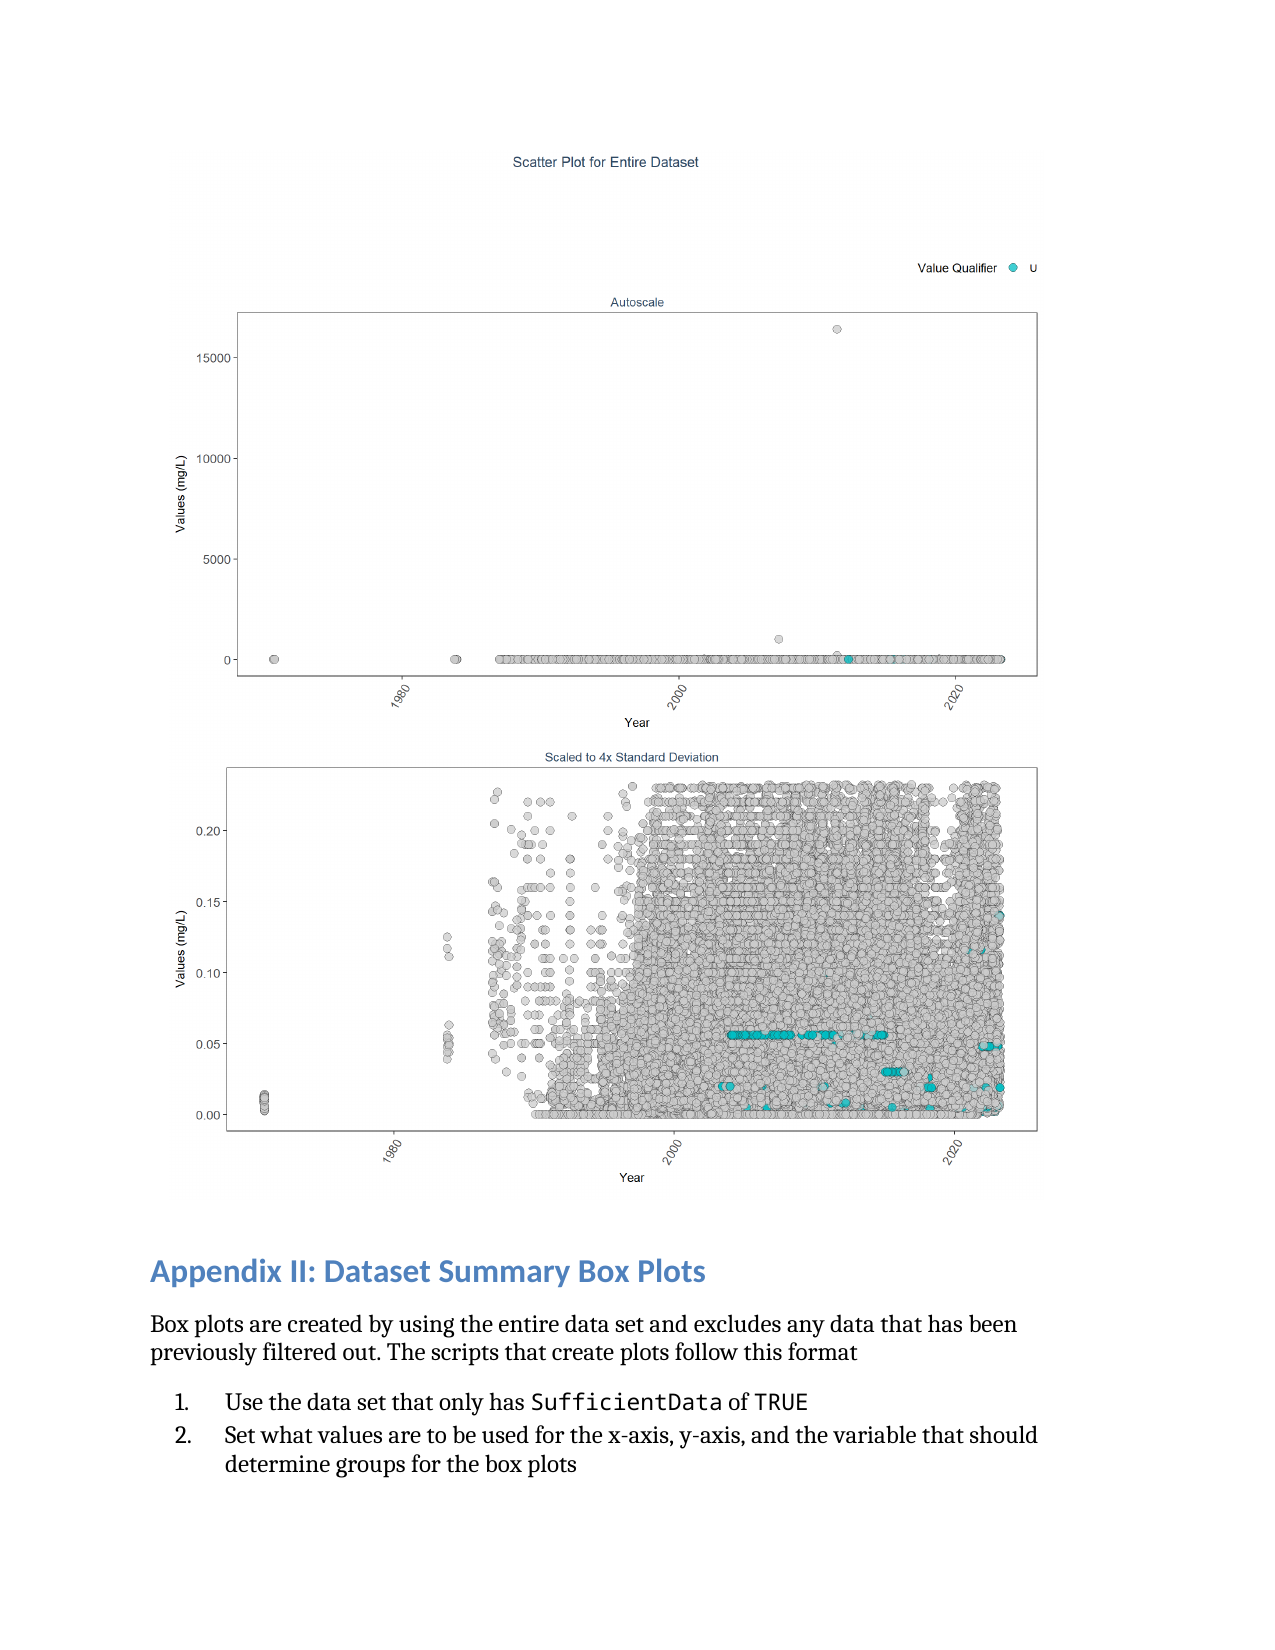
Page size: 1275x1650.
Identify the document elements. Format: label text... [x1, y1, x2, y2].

list Use the data set that only has SufficientData of TRUE [175, 1386, 1125, 1417]
text Box plots are created by using the entire data set and excludes any data that has been previously filtered out. The scripts that create plots follow this format [150, 1309, 1125, 1367]
picture [168, 150, 1044, 1200]
subtitle Appendix II: Dataset Summary Box Plots [150, 1250, 1125, 1291]
list Set what values are to be used for the x-axis, y-axis, and the variable that should determine groups for the box plots [175, 1421, 1125, 1478]
